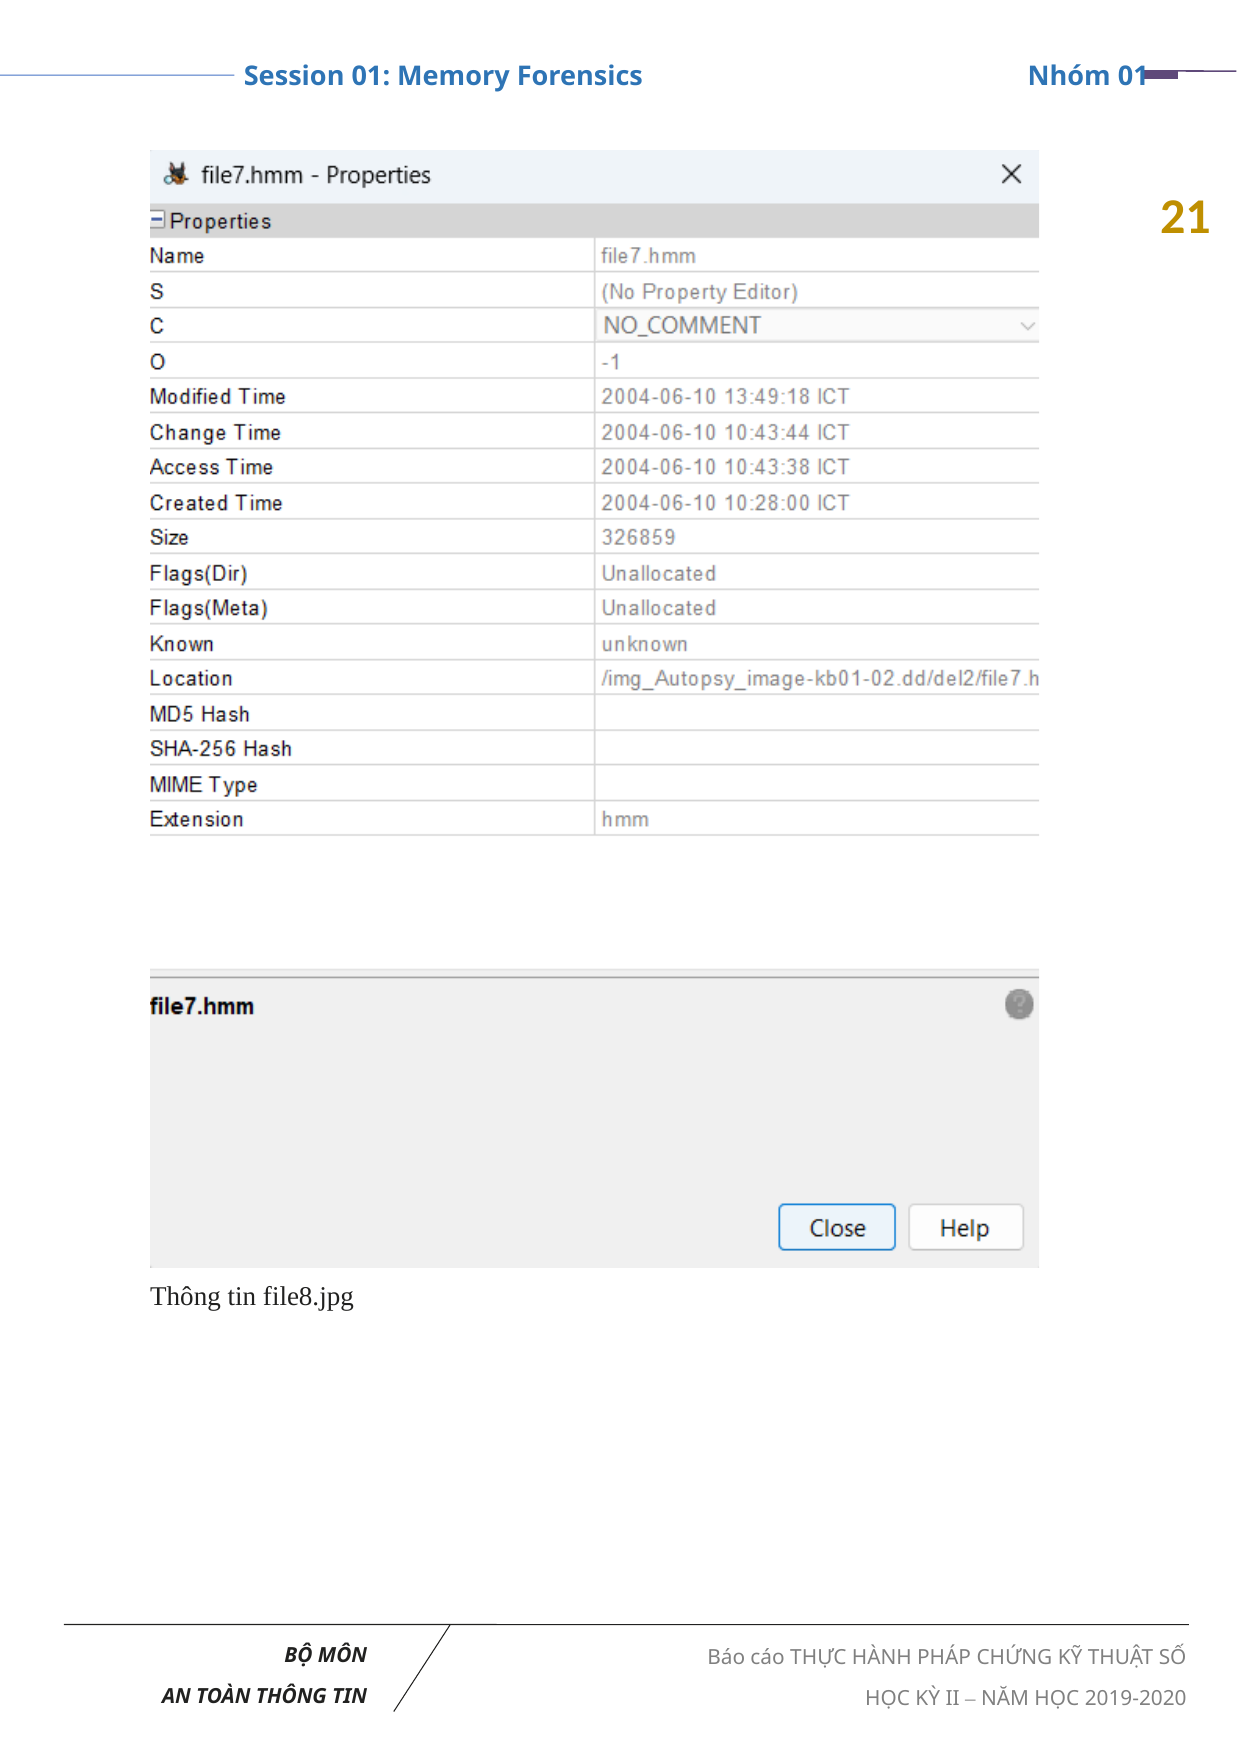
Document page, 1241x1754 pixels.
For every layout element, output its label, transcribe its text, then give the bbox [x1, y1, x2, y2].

text Thông tin file8.jpg [150, 1280, 1153, 1311]
picture [150, 150, 1040, 1268]
